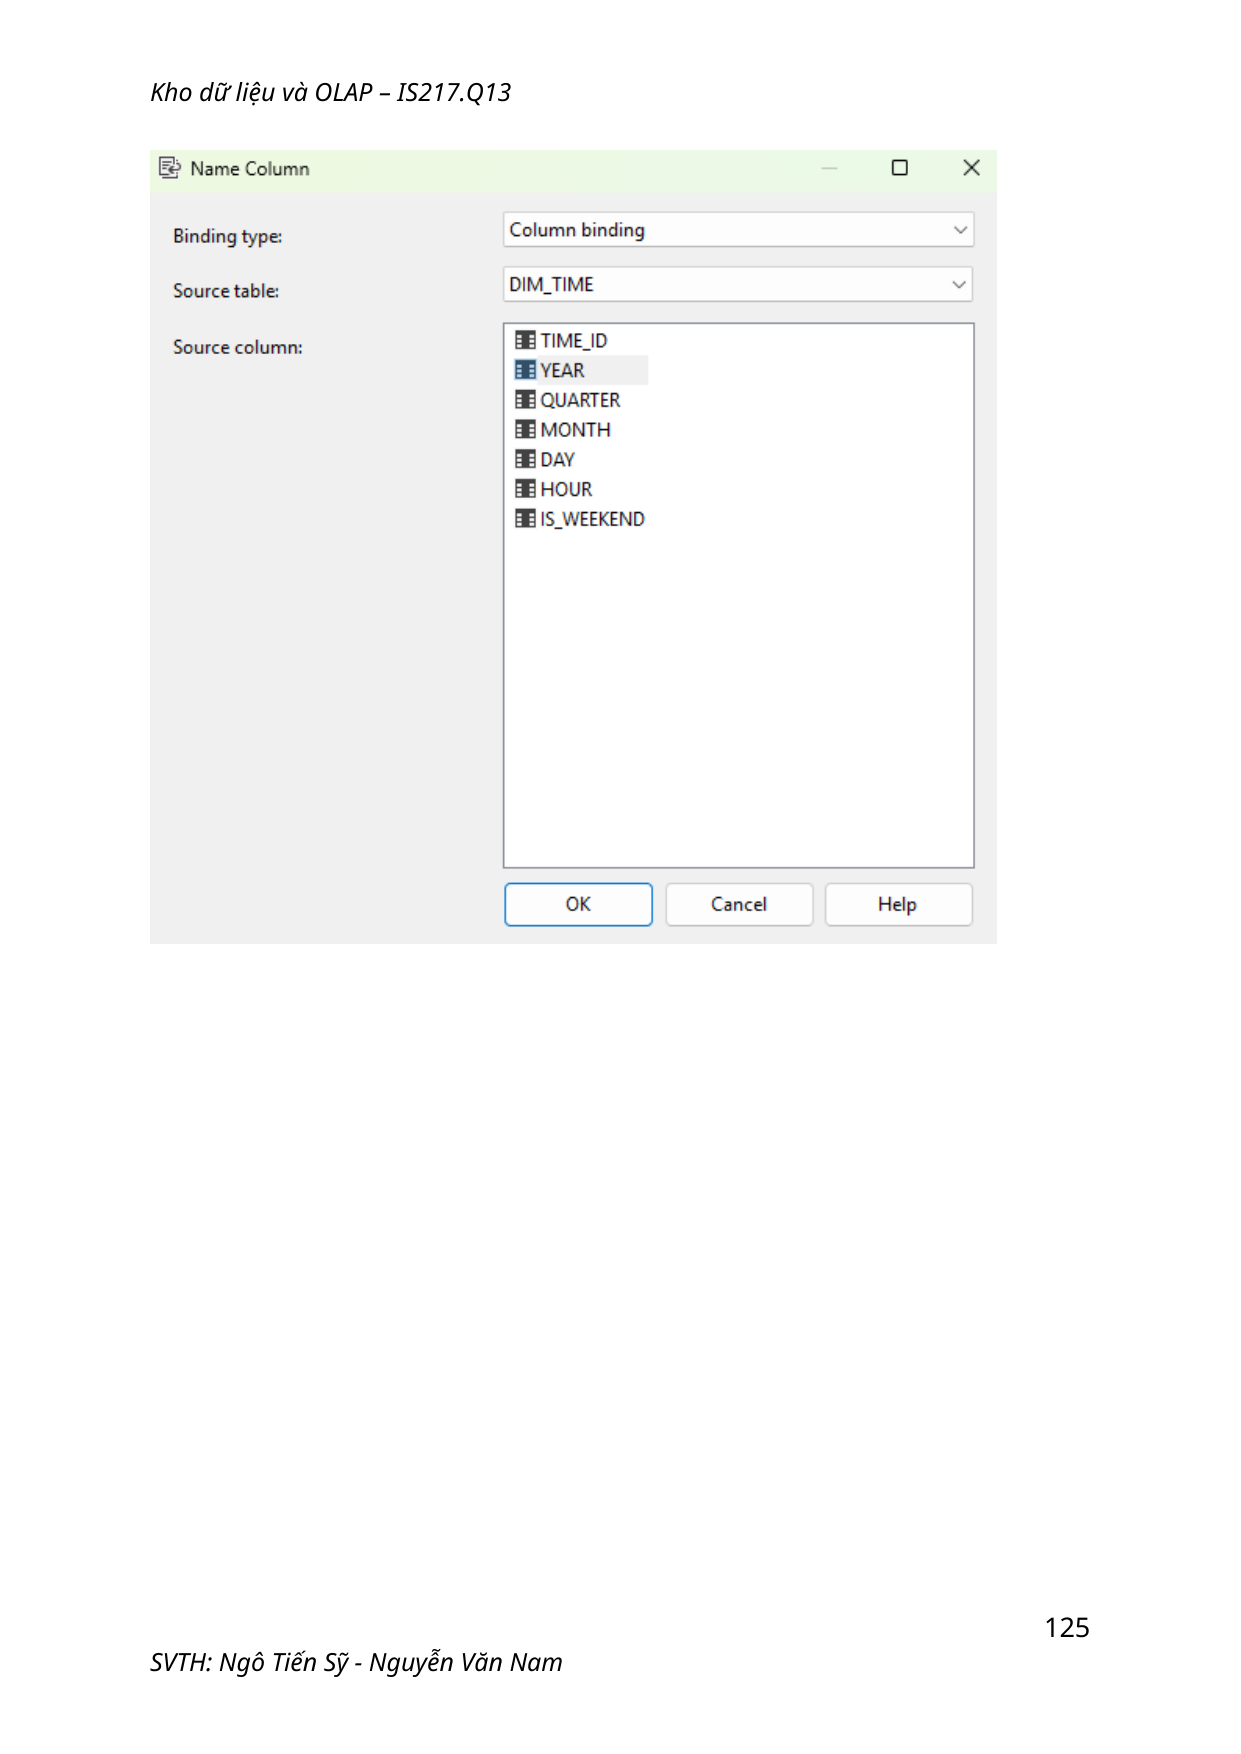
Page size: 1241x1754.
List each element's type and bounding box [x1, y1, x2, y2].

picture [150, 150, 997, 944]
